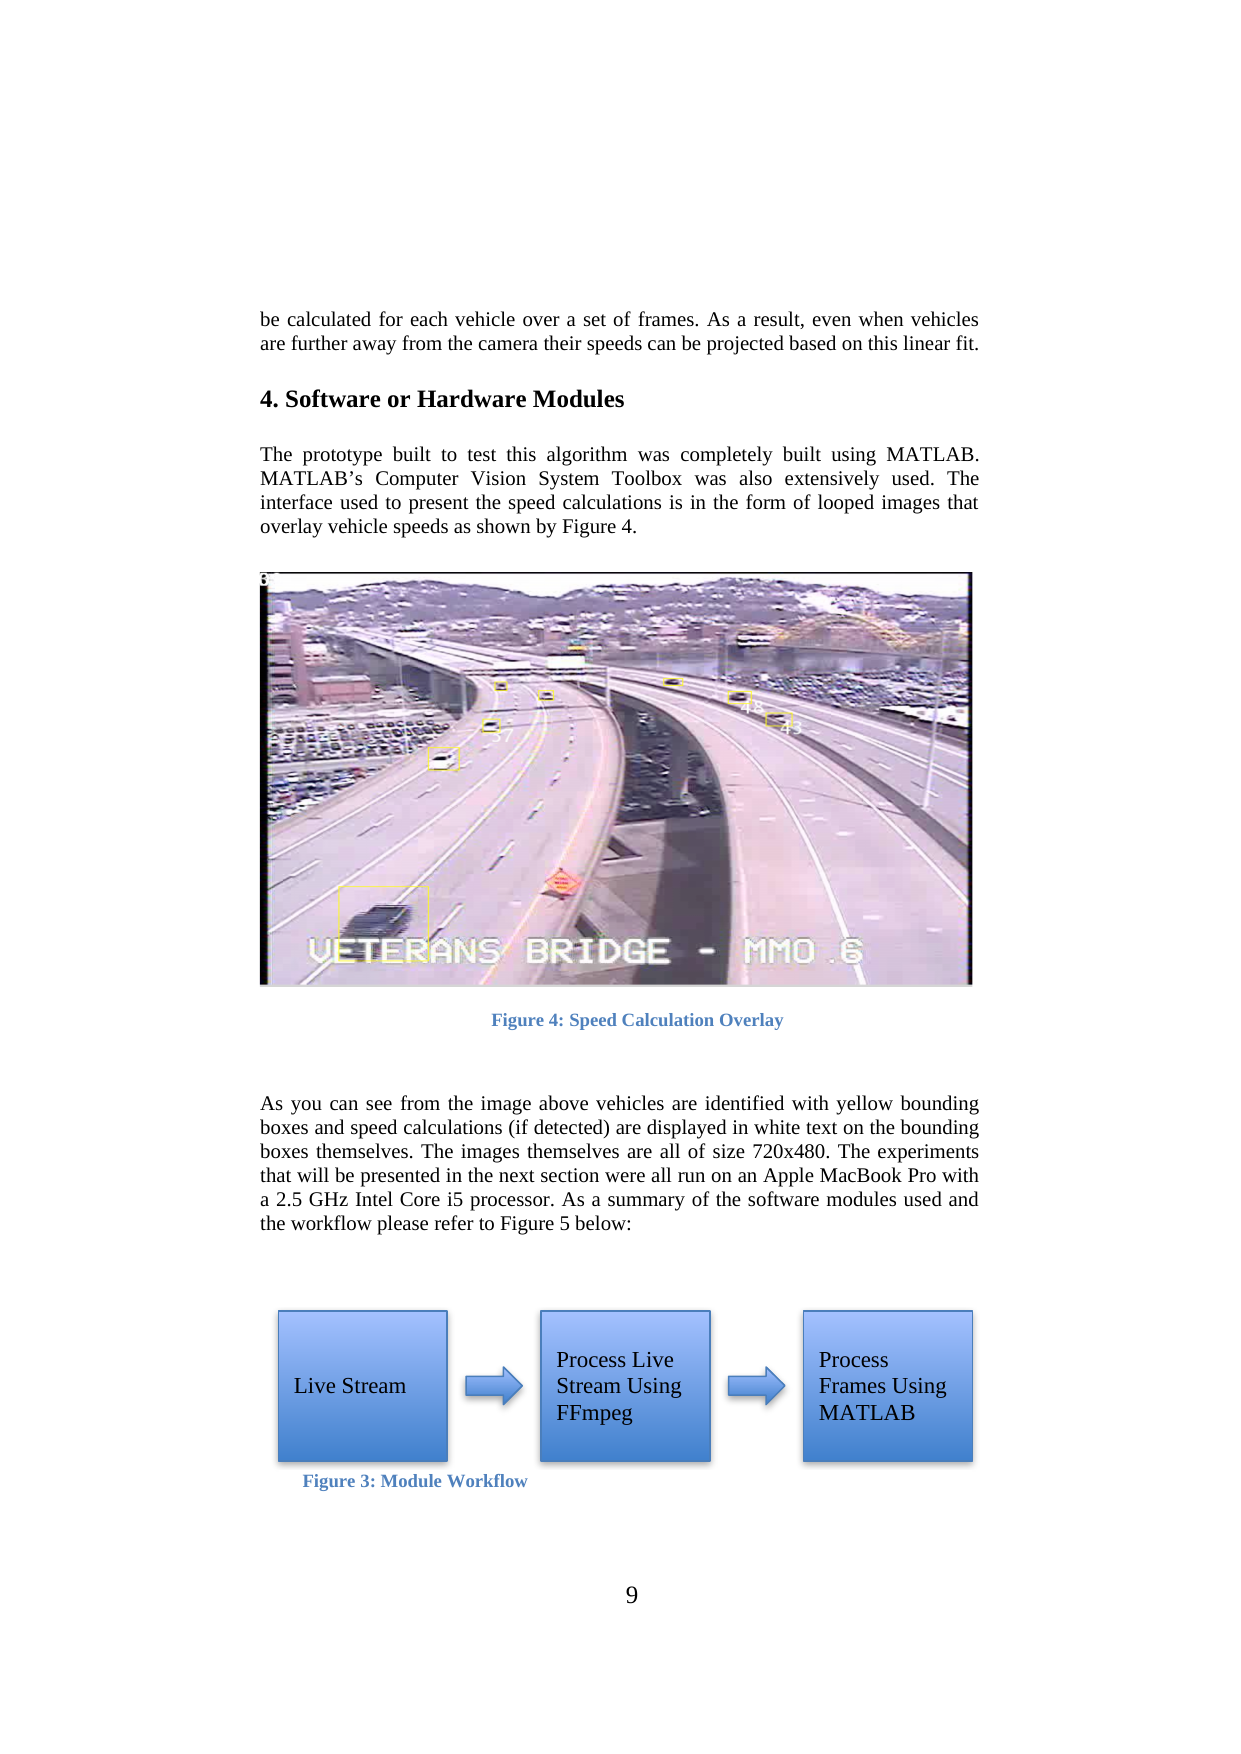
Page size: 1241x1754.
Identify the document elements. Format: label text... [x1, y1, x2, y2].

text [260, 307, 980, 355]
text 4. Software or Hardware Modules [260, 384, 980, 413]
text The prototype built to test this algorithm was completely built using MATLAB. MATLAB’s Computer Vision System Toolbox was also extensively used. The interface used to present the speed calculations is in the form of looped images that overlay vehicle speeds as shown by Figure 4. [260, 441, 980, 538]
text As you can see from the image above vehicles are identified with yellow bounding boxes and speed calculations (if detected) are displayed in white text on the bounding boxes themselves. The images themselves are all of size 720x480. The experiments that will be presented in the next section were all run on an Apple MacBook Pro with a 2.5 GHz Intel Core i5 processor. As a summary of the software modules used and the workflow please refer to Figure 5 below: [260, 1091, 980, 1235]
picture [259, 572, 973, 987]
